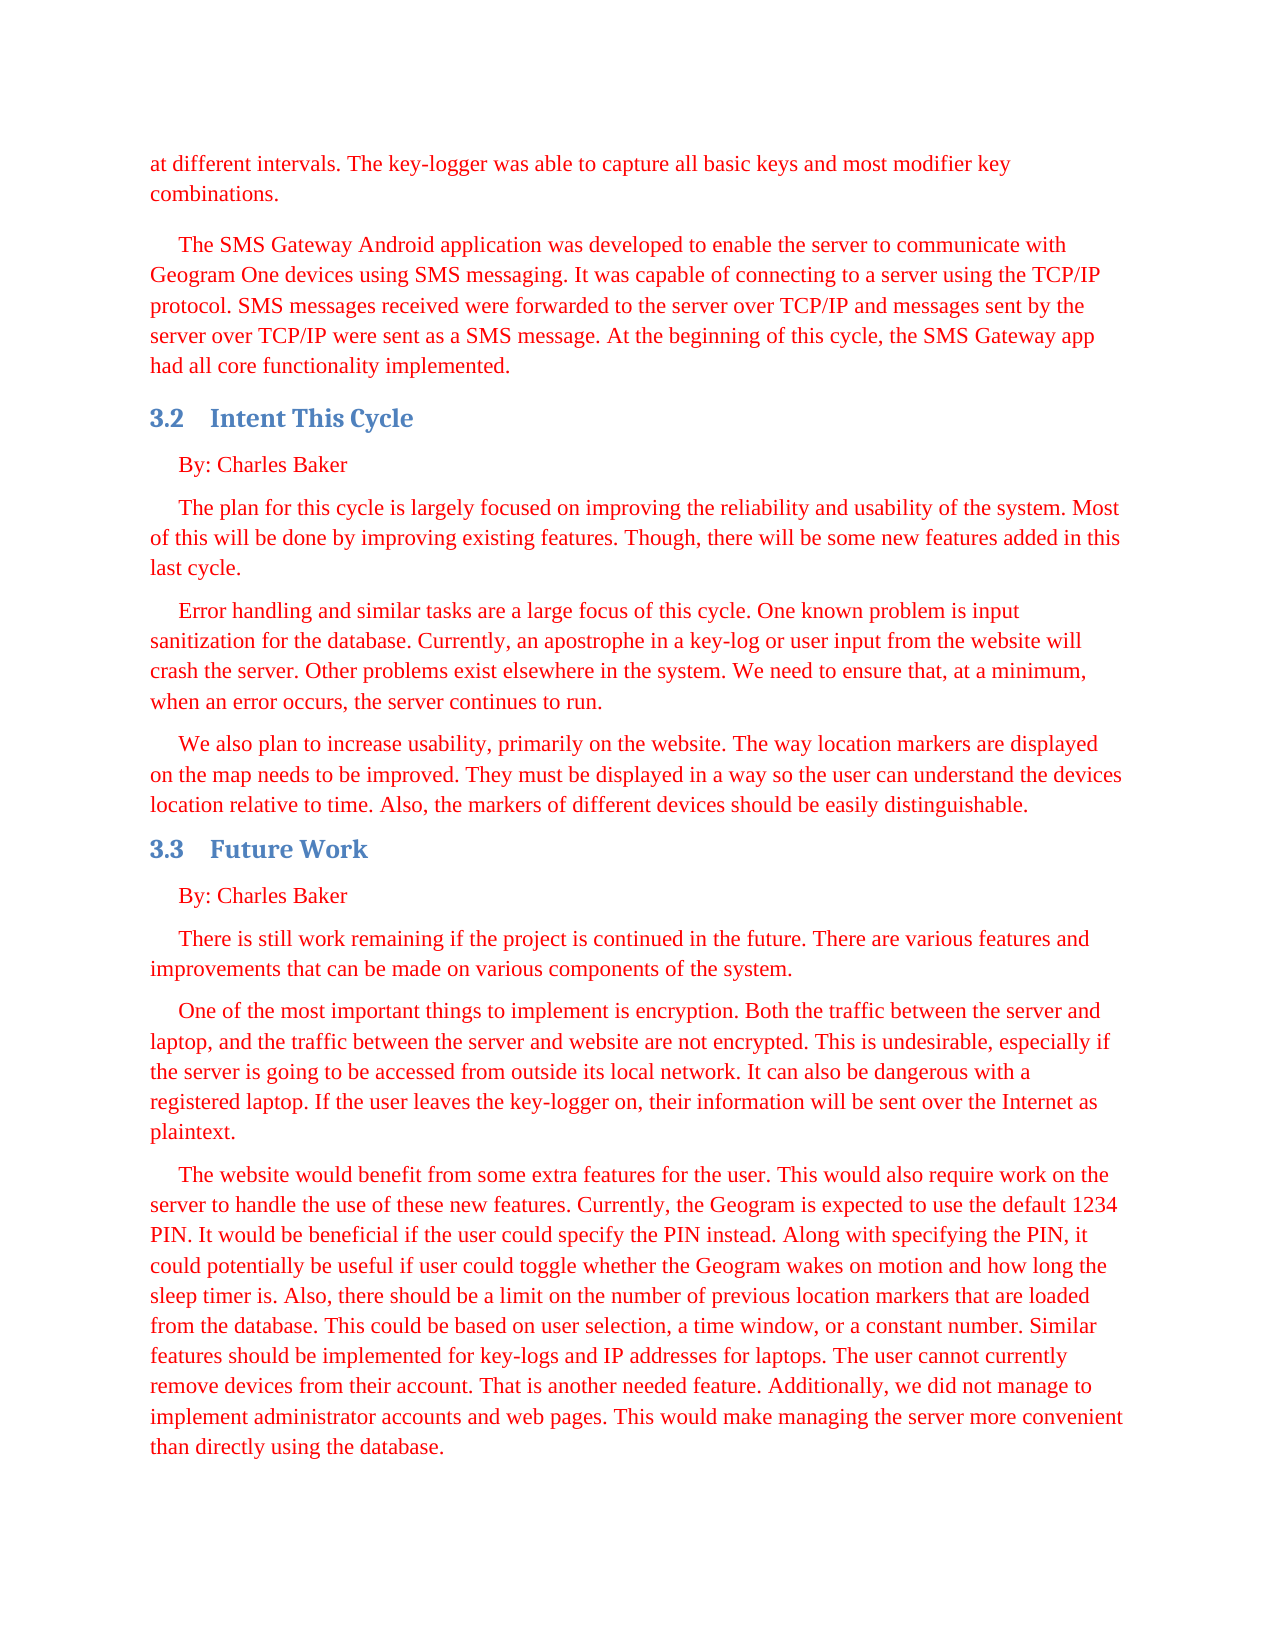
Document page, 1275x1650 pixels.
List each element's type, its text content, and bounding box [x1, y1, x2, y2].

text There is still work remaining if the project is continued in the future. There are various features and improvements that can be made on various components of the system. [150, 924, 1125, 981]
text The SMS Gateway Android application was developed to enable the server to communicate with Geogram One devices using SMS messaging. It was capable of connecting to a server using the TCP/IP protocol. SMS messages received were forwarded to the server over TCP/IP and messages sent by the server over TCP/IP were sent as a SMS message. At the beginning of this cycle, the SMS Gateway app had all core functionality implemented. [150, 231, 1125, 378]
text The plan for this cycle is largely focused on improving the reliability and usability of the system. Most of this will be done by improving existing features. Though, there will be some new features added in this last cycle. [150, 494, 1125, 581]
text One of the most important things to implement is encryption. Both the traffic between the server and laptop, and the traffic between the server and website are not encrypted. This is undesirable, especially if the server is going to be accessed from outside its local network. It can also be dangerous with a registered laptop. If the user leaves the key-logger on, their information will be sent over the Internet as plaintext. [150, 997, 1125, 1145]
subtitle Future Work [150, 834, 1125, 865]
text By: Charles Baker [150, 882, 1125, 908]
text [150, 150, 1125, 207]
text By: Charles Baker [150, 451, 1125, 478]
text Error handling and similar tasks are a large focus of this cycle. One known problem is input sanitization for the database. Currently, an apostrophe in a key-log or user input from the website will crash the server. Other problems exist elsewhere in the system. We need to ensure that, at a minimum, when an error occurs, the server continues to run. [150, 597, 1125, 714]
text The website would benefit from some extra features for the user. This would also require work on the server to handle the use of these new features. Currently, the Geogram is expected to use the default 1234 PIN. It would be beneficial if the user could specify the PIN instead. Along with specifying the PIN, it could potentially be useful if user could toggle whether the Geogram wakes on motion and how long the sleep timer is. Also, there should be a limit on the number of previous location markers that are loaded from the database. This could be based on user selection, a time window, or a constant number. Similar features should be implemented for key-logs and IP addresses for laptops. The user cannot currently remove devices from their account. That is another needed feature. Additionally, we did not manage to implement administrator accounts and web pages. This would make managing the server more convenient than directly using the database. [150, 1161, 1125, 1459]
text We also plan to increase usability, primarily on the website. The way location markers are displayed on the map needs to be improved. They must be displayed in a way so the user can understand the devices location relative to time. Also, the markers of different devices should be easily distinguishable. [150, 731, 1125, 817]
subtitle Intent This Cycle [150, 403, 1125, 434]
